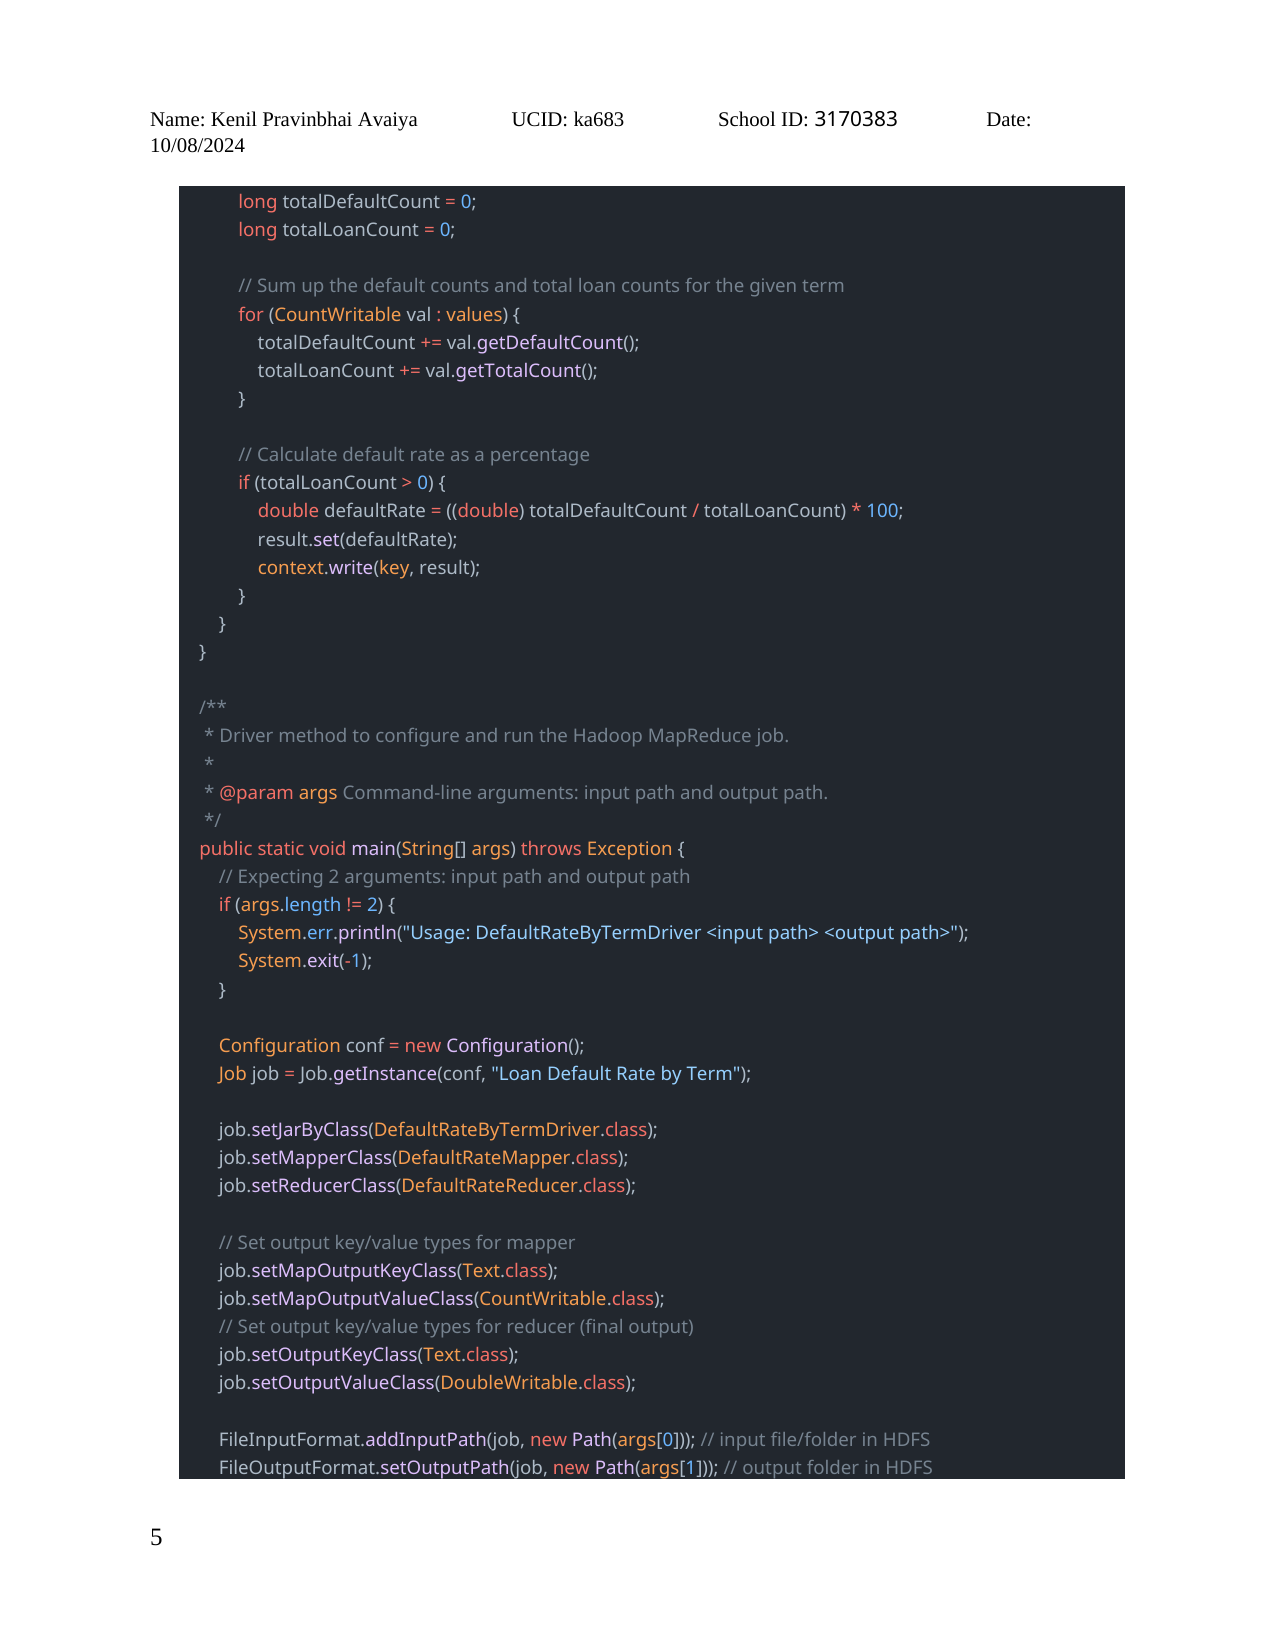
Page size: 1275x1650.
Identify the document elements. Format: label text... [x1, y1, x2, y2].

text // Expecting 2 arguments: input path and output path [179, 861, 1125, 889]
text * @param args Command-line arguments: input path and output path. [179, 776, 1125, 804]
text context.write(key, result); [179, 551, 1125, 579]
text job.setReducerClass(DefaultRateReducer.class); [179, 1170, 1125, 1198]
text job.setJarByClass(DefaultRateByTermDriver.class); [179, 1114, 1125, 1142]
text // Set output key/value types for mapper [179, 1226, 1125, 1254]
text totalLoanCount += val.getTotalCount(); [179, 354, 1125, 383]
text for (CountWritable val : values) { [179, 298, 1125, 326]
text job.setMapOutputKeyClass(Text.class); [179, 1254, 1125, 1283]
text Configuration conf = new Configuration(); [179, 1029, 1125, 1058]
text // Calculate default rate as a percentage [179, 439, 1125, 467]
text long totalDefaultCount = 0; [179, 186, 1125, 214]
text System.err.println("Usage: DefaultRateByTermDriver <input path> <output path>"); [179, 917, 1125, 945]
text long totalLoanCount = 0; [179, 214, 1125, 242]
text FileInputFormat.addInputPath(job, new Path(args[0])); // input file/folder in HDFS [179, 1423, 1125, 1451]
text * [179, 748, 1125, 776]
text } [179, 579, 1125, 608]
text Job job = Job.getInstance(conf, "Loan Default Rate by Term"); [179, 1058, 1125, 1086]
text // Set output key/value types for reducer (final output) [179, 1311, 1125, 1339]
text double defaultRate = ((double) totalDefaultCount / totalLoanCount) * 100; [179, 495, 1125, 523]
text public static void main(String[] args) throws Exception { [179, 833, 1125, 861]
text job.setOutputKeyClass(Text.class); [179, 1339, 1125, 1367]
text } [179, 636, 1125, 664]
text System.exit(-1); [179, 945, 1125, 973]
text * Driver method to configure and run the Hadoop MapReduce job. [179, 720, 1125, 748]
text } [179, 973, 1125, 1001]
text job.setMapperClass(DefaultRateMapper.class); [179, 1142, 1125, 1170]
text if (args.length != 2) { [179, 889, 1125, 917]
text job.setMapOutputValueClass(CountWritable.class); [179, 1283, 1125, 1311]
text if (totalLoanCount > 0) { [179, 467, 1125, 495]
text totalDefaultCount += val.getDefaultCount(); [179, 326, 1125, 354]
text */ [179, 804, 1125, 833]
text /** [179, 692, 1125, 720]
text // Sum up the default counts and total loan counts for the given term [179, 270, 1125, 298]
text result.set(defaultRate); [179, 523, 1125, 551]
text } [179, 383, 1125, 411]
text job.setOutputValueClass(DoubleWritable.class); [179, 1367, 1125, 1395]
text FileOutputFormat.setOutputPath(job, new Path(args[1])); // output folder in HDFS [179, 1451, 1125, 1479]
text } [179, 608, 1125, 636]
